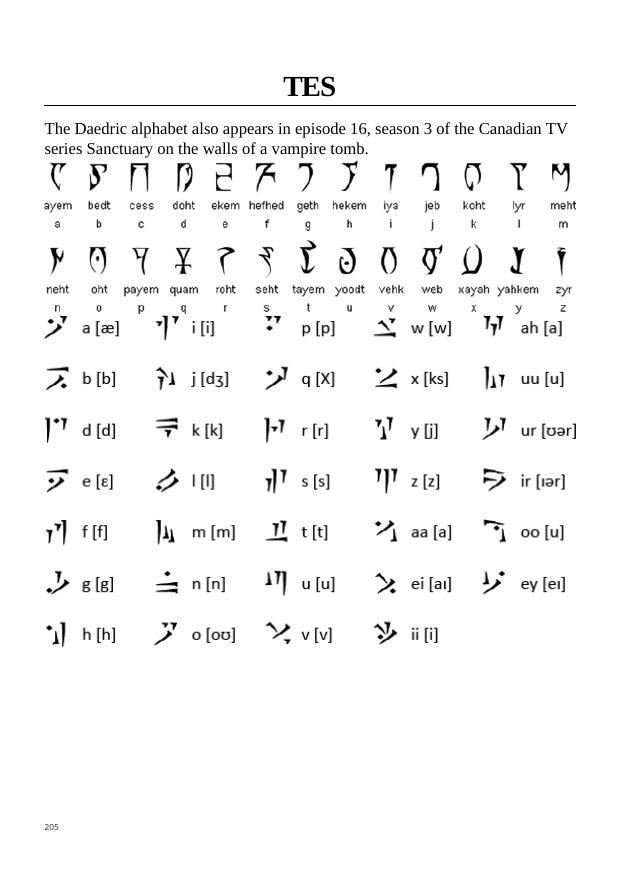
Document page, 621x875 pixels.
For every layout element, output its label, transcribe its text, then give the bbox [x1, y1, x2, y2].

picture [44, 159, 576, 314]
subtitle TES [44, 69, 576, 105]
text The Daedric alphabet also appears in episode 16, season 3 of the Canadian TV series Sanctuary on the walls of a vampire tomb. [44, 118, 576, 158]
picture [44, 315, 576, 647]
